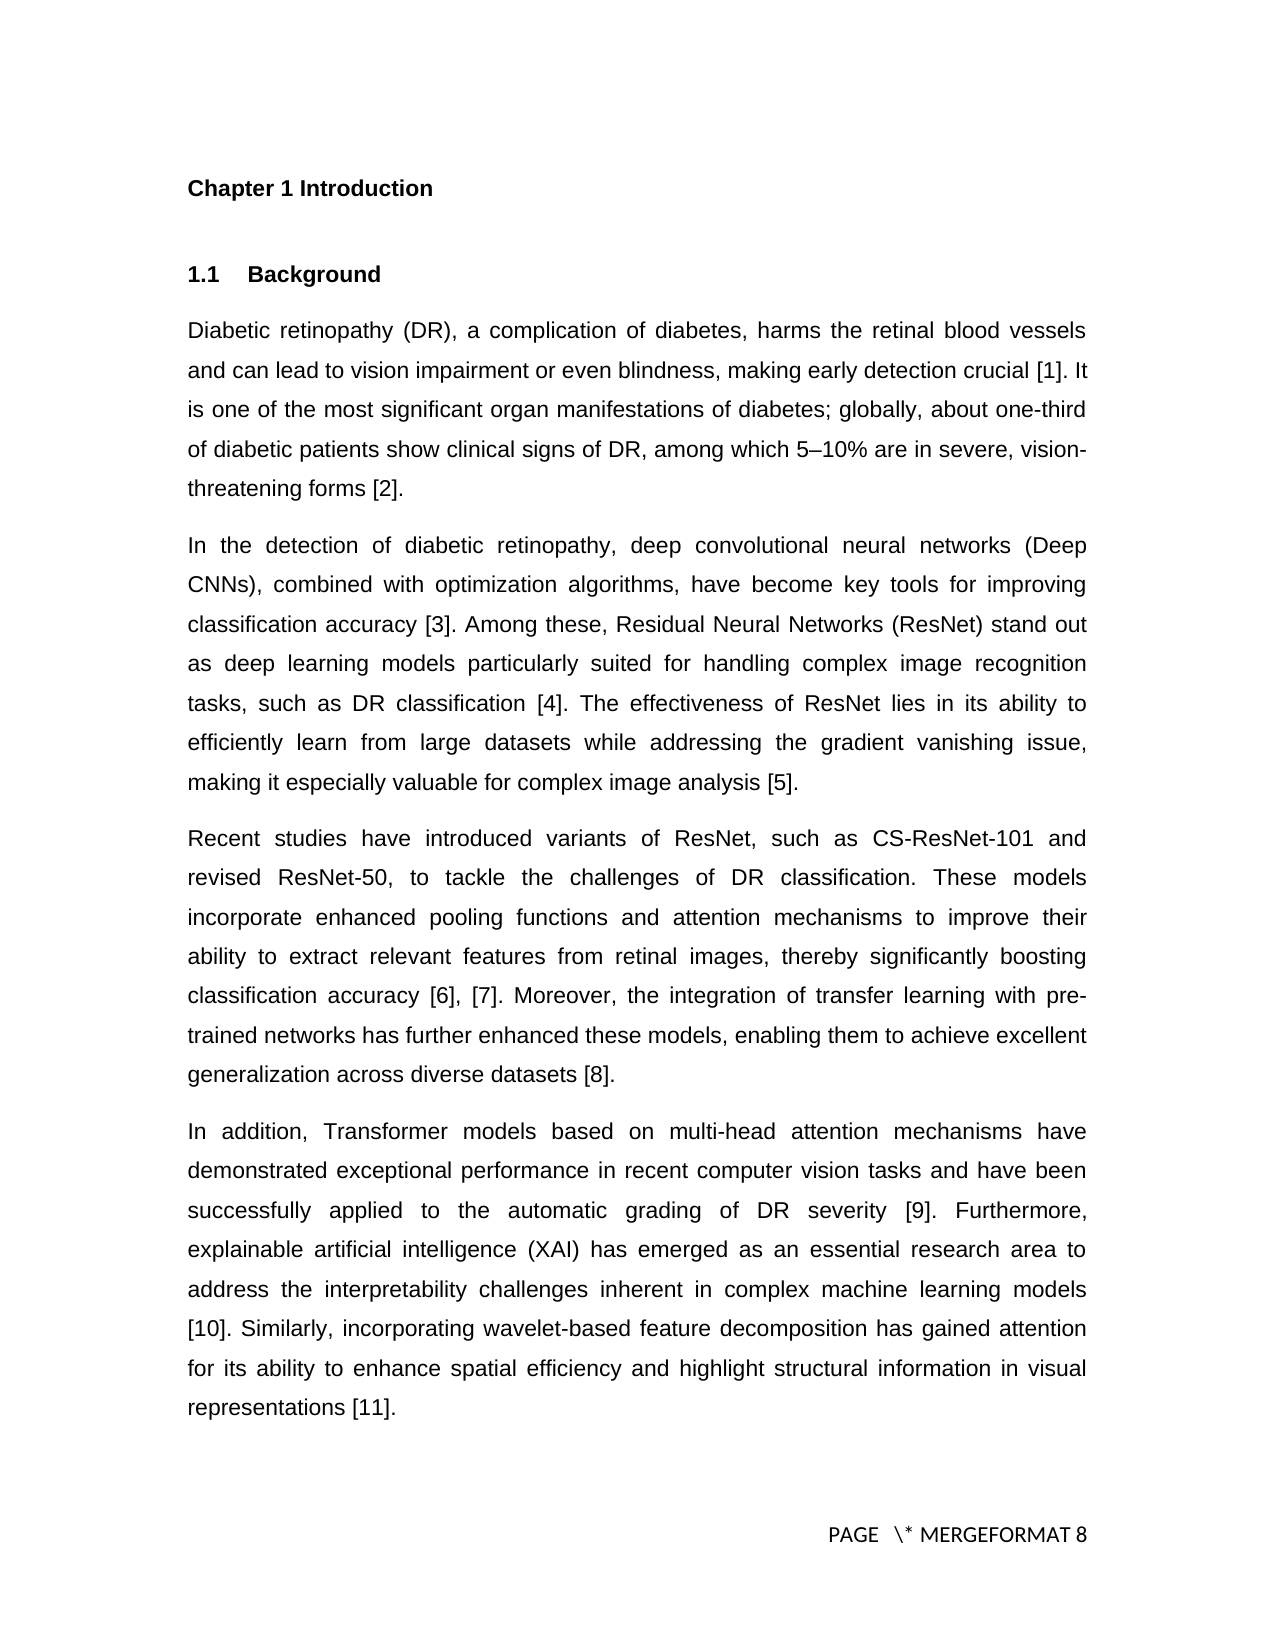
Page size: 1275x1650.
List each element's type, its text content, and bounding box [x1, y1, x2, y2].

text Diabetic retinopathy (DR), a complication of diabetes, harms the retinal blood vessels and can lead to vision impairment or even blindness, making early detection crucial [1]. It is one of the most significant organ manifestations of diabetes; globally, about one-third of diabetic patients show clinical signs of DR, among which 5–10% are in severe, vision-threatening forms [2]. [187, 317, 1087, 502]
list Background [187, 261, 1087, 288]
text In the detection of diabetic retinopathy, deep convolutional neural networks (Deep CNNs), combined with optimization algorithms, have become key tools for improving classification accuracy [3]. Among these, Residual Neural Networks (ResNet) stand out as deep learning models particularly suited for handling complex image recognition tasks, such as DR classification [4]. The effectiveness of ResNet lies in its ability to efficiently learn from large datasets while addressing the gradient vanishing issue, making it especially valuable for complex image analysis [5]. [187, 532, 1087, 795]
text In addition, Transformer models based on multi-head attention mechanisms have demonstrated exceptional performance in recent computer vision tasks and have been successfully applied to the automatic grading of DR severity [9]. Furthermore, explainable artificial intelligence (XAI) has emerged as an essential research area to address the interpretability challenges inherent in complex machine learning models [10]. Similarly, incorporating wavelet-based feature decomposition has gained attention for its ability to enhance spatial efficiency and highlight structural information in visual representations [11]. [187, 1118, 1087, 1420]
subtitle Introduction [187, 175, 1087, 201]
text Recent studies have introduced variants of ResNet, such as CS-ResNet-101 and revised ResNet-50, to tackle the challenges of DR classification. These models incorporate enhanced pooling functions and attention mechanisms to improve their ability to extract relevant features from retinal images, thereby significantly boosting classification accuracy [6], [7]. Moreover, the integration of transfer learning with pre-trained networks has further enhanced these models, enabling them to achieve excellent generalization across diverse datasets [8]. [187, 824, 1087, 1088]
